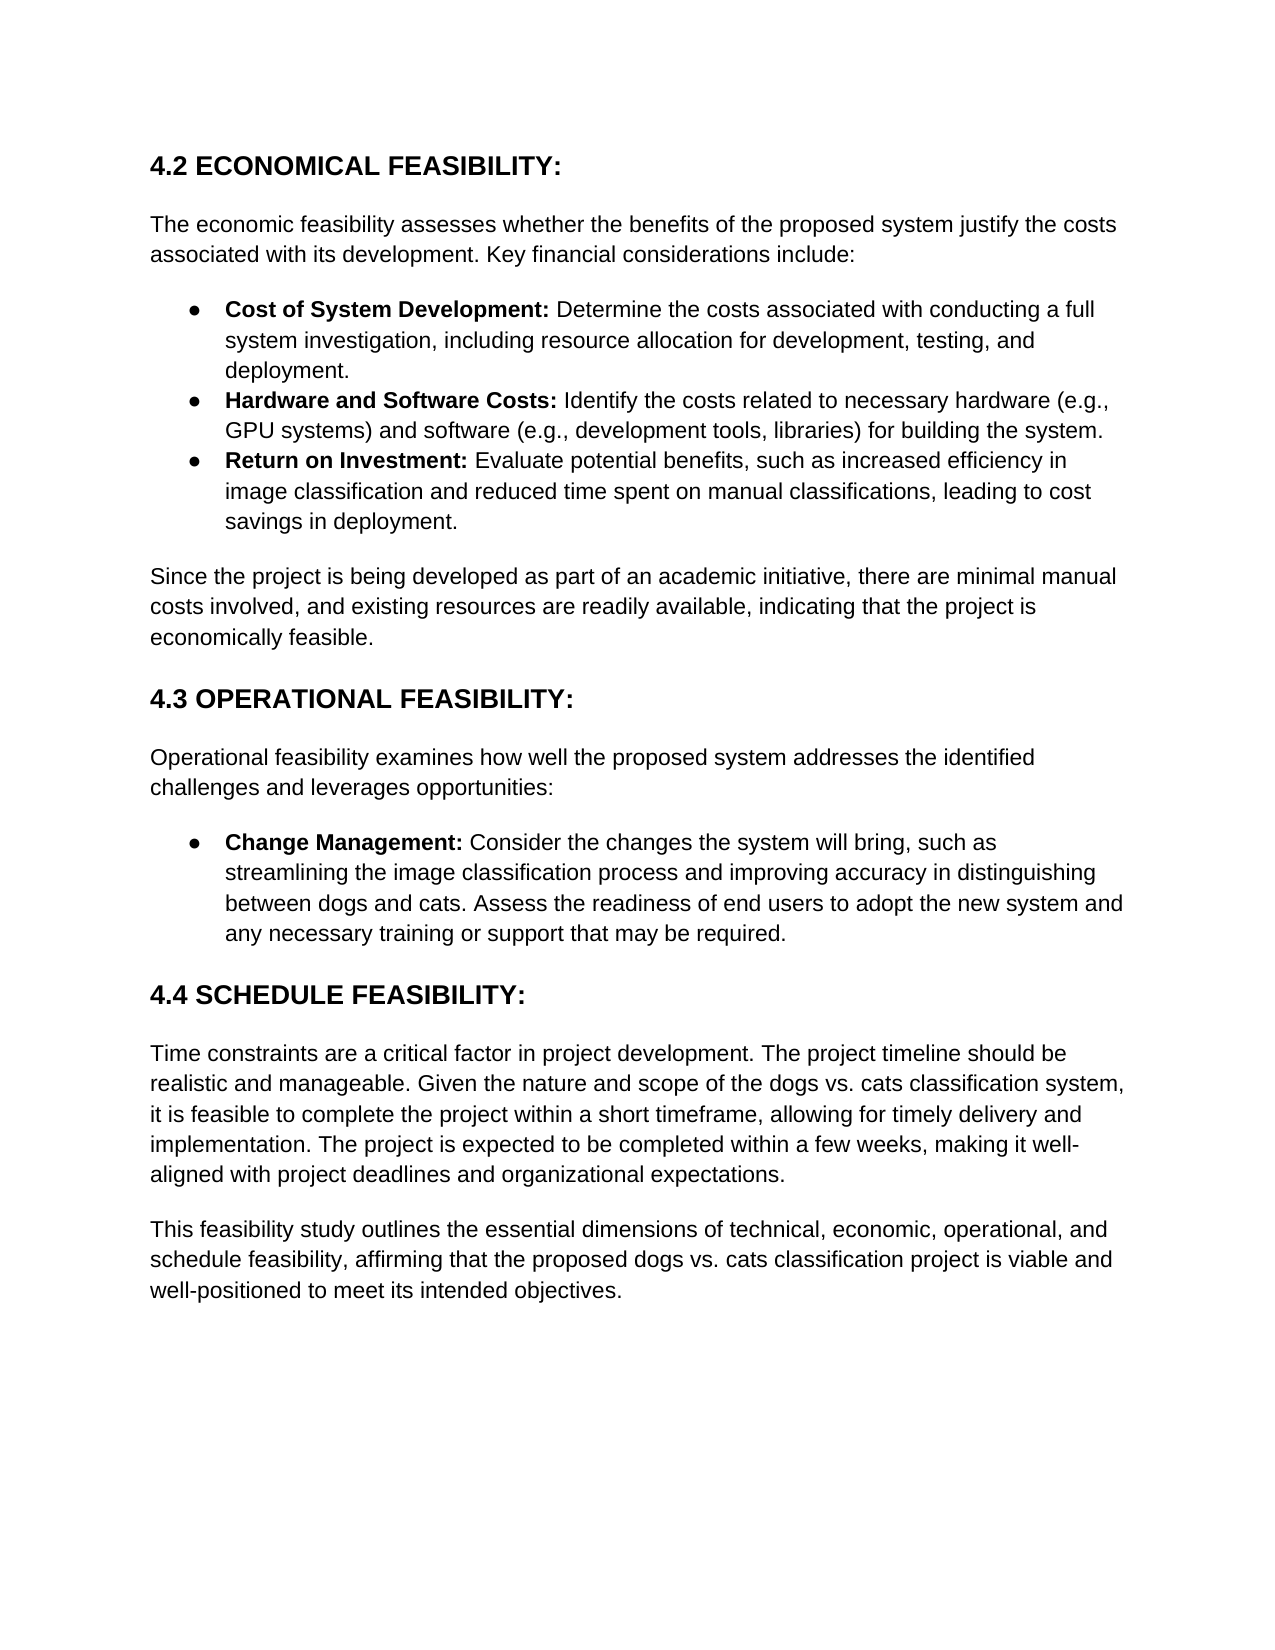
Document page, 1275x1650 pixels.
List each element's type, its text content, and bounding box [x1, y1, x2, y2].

text This feasibility study outlines the essential dimensions of technical, economic, operational, and schedule feasibility, affirming that the proposed dogs vs. cats classification project is viable and well-positioned to meet its intended objectives. [150, 1216, 1125, 1303]
list Cost of System Development: Determine the costs associated with conducting a full system investigation, including resource allocation for development, testing, and deployment. [187, 296, 1125, 383]
list Change Management: Consider the changes the system will bring, such as streamlining the image classification process and improving accuracy in distinguishing between dogs and cats. Assess the readiness of end users to adopt the new system and any necessary training or support that may be required. [187, 829, 1125, 946]
subtitle 4.3 OPERATIONAL FEASIBILITY: [150, 683, 1125, 714]
subtitle 4.4 SCHEDULE FEASIBILITY: [150, 979, 1125, 1010]
list Hardware and Software Costs: Identify the costs related to necessary hardware (e.g., GPU systems) and software (e.g., development tools, libraries) for building the system. [187, 387, 1125, 443]
text Operational feasibility examines how well the proposed system addresses the identified challenges and leverages opportunities: [150, 744, 1125, 800]
text Since the project is being developed as part of an academic initiative, there are minimal manual costs involved, and existing resources are readily available, indicating that the project is economically feasible. [150, 563, 1125, 650]
subtitle 4.2 ECONOMICAL FEASIBILITY: [150, 150, 1125, 181]
text The economic feasibility assesses whether the benefits of the proposed system justify the costs associated with its development. Key financial considerations include: [150, 211, 1125, 267]
text Time constraints are a critical factor in project development. The project timeline should be realistic and manageable. Given the nature and scope of the dogs vs. cats classification system, it is feasible to complete the project within a short timeframe, allowing for timely delivery and implementation. The project is expected to be completed within a few weeks, making it well-aligned with project deadlines and organizational expectations. [150, 1040, 1125, 1187]
list Return on Investment: Evaluate potential benefits, such as increased efficiency in image classification and reduced time spent on manual classifications, leading to cost savings in deployment. [187, 447, 1125, 534]
